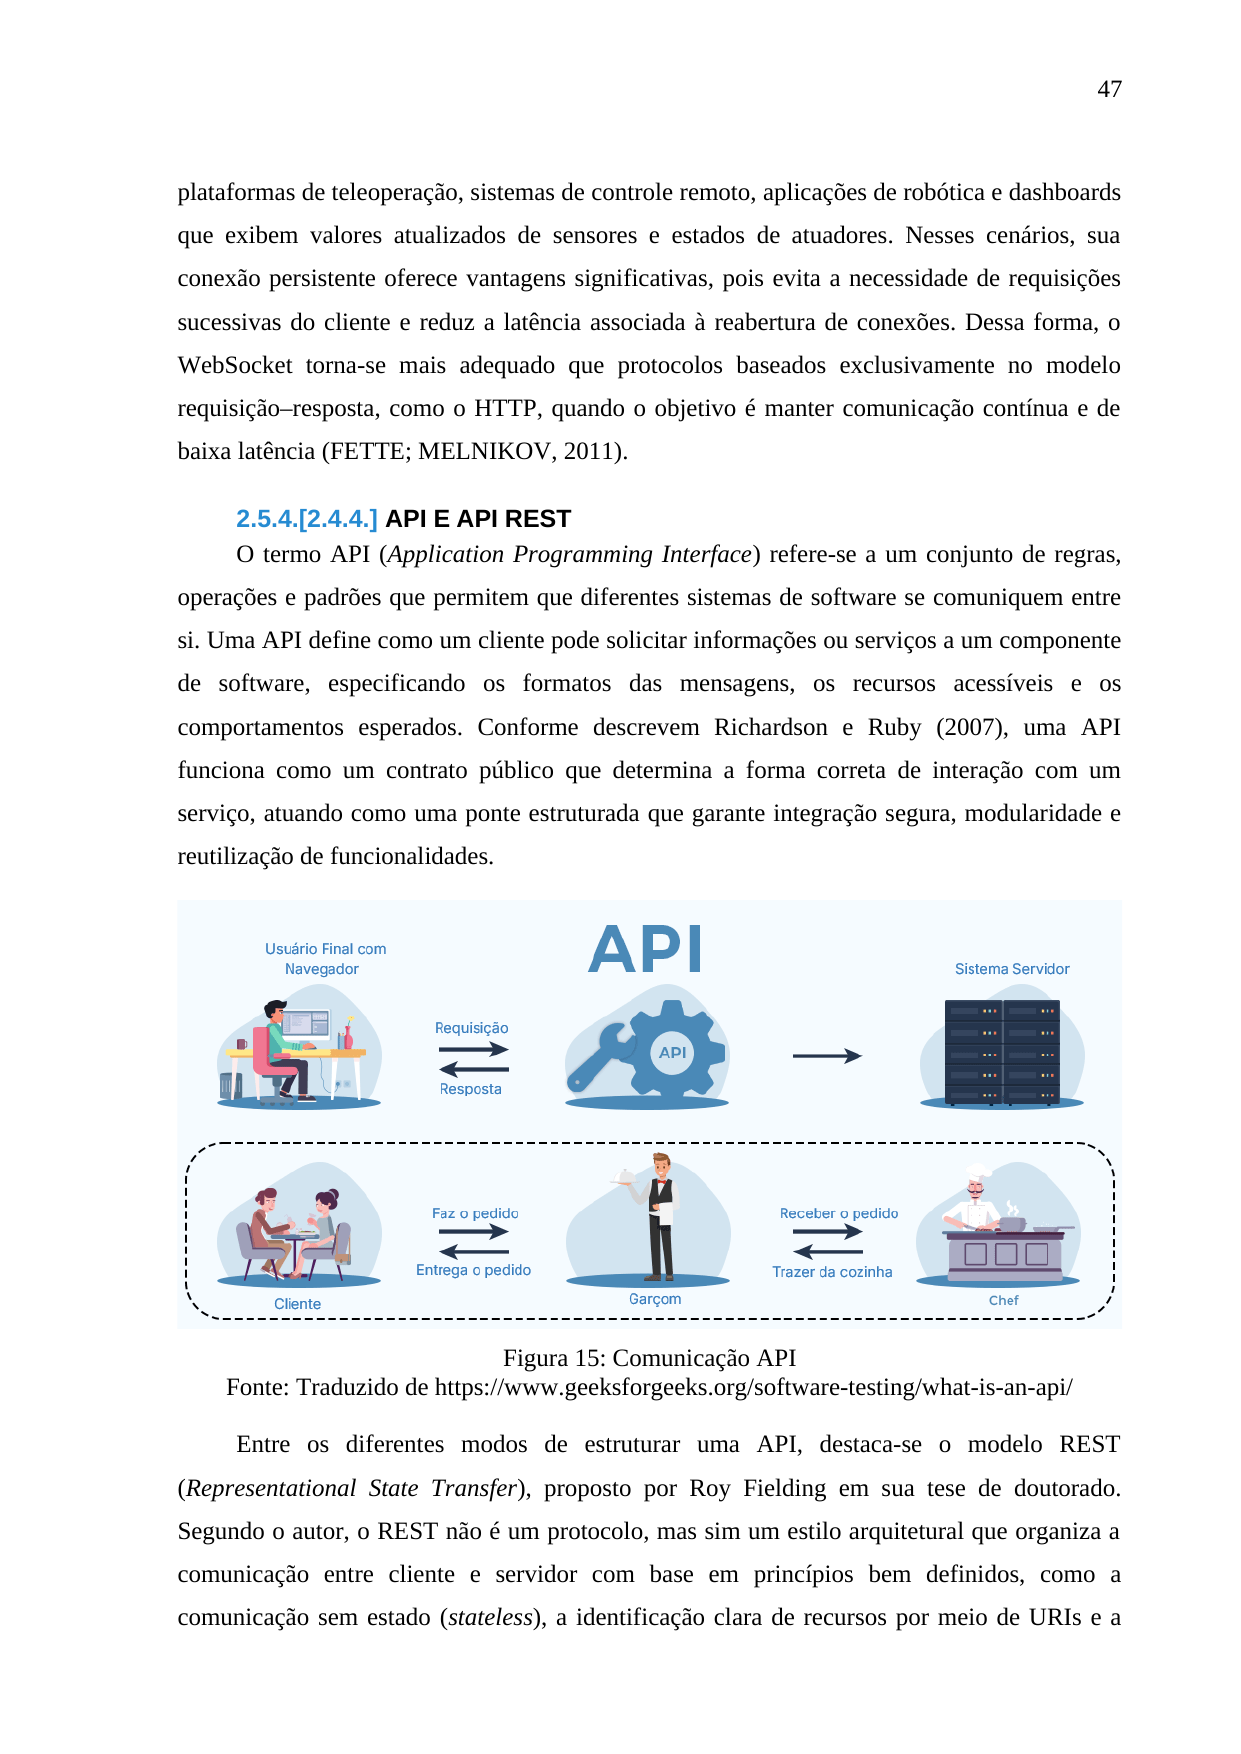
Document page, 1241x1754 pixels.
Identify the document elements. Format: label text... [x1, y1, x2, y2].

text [177, 1429, 1122, 1631]
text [177, 177, 1122, 465]
picture [177, 900, 1123, 1329]
text API e API REST [236, 504, 1122, 533]
text O termo API (Application Programming Interface) refere-se a um conjunto de regras, operações e padrões que permitem que diferentes sistemas de software se comuniquem entre si. Uma API define como um cliente pode solicitar informações ou serviços a um componente de software, especificando os formatos das mensagens, os recursos acessíveis e os comportamentos esperados. Conforme descrevem Richardson e Ruby (2007), uma API funciona como um contrato público que determina a forma correta de interação com um serviço, atuando como uma ponte estruturada que garante integração segura, modularidade e reutilização de funcionalidades. [177, 539, 1122, 870]
text Fonte: Traduzido de https://www.geeksforgeeks.org/software-testing/what-is-an-api/ [177, 1372, 1122, 1401]
